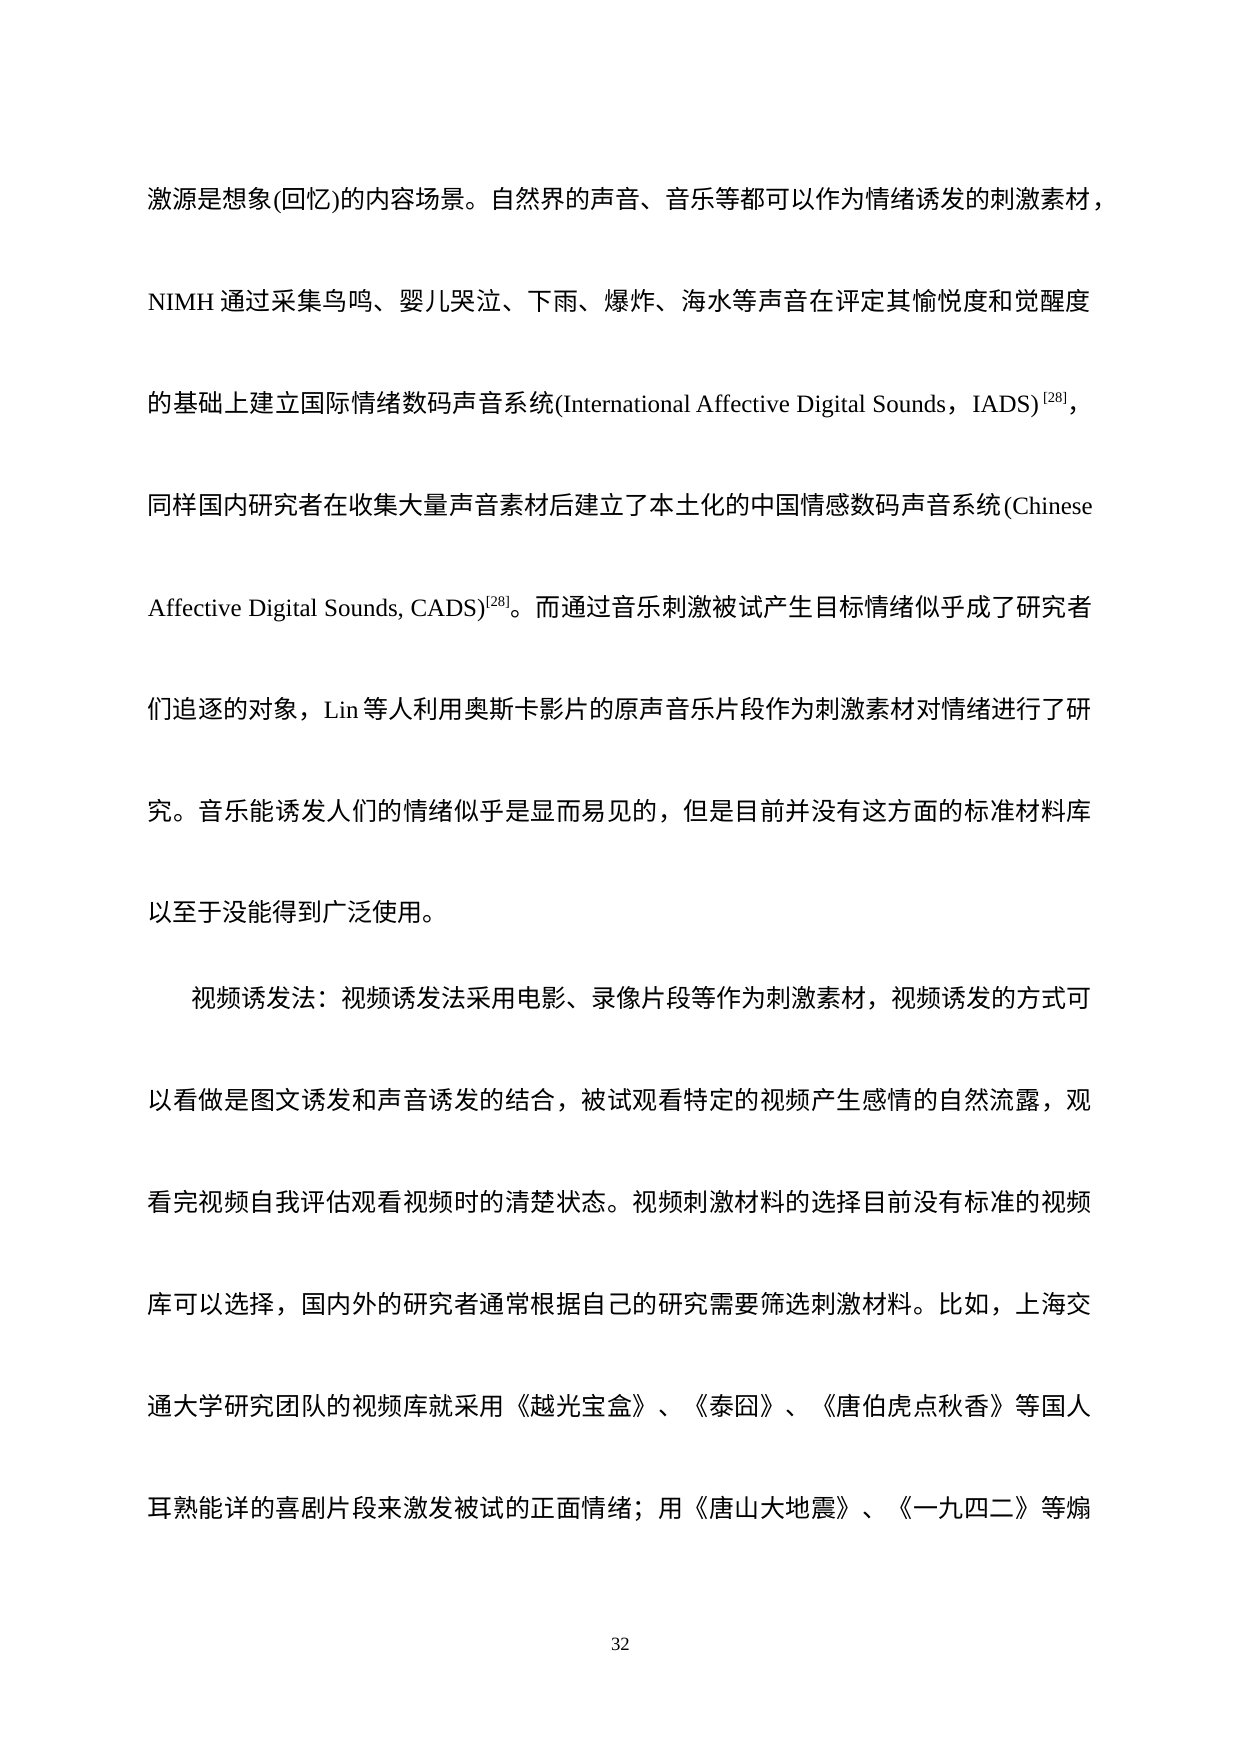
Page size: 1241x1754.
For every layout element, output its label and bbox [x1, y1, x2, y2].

text [148, 963, 1092, 1540]
text [148, 164, 1092, 945]
